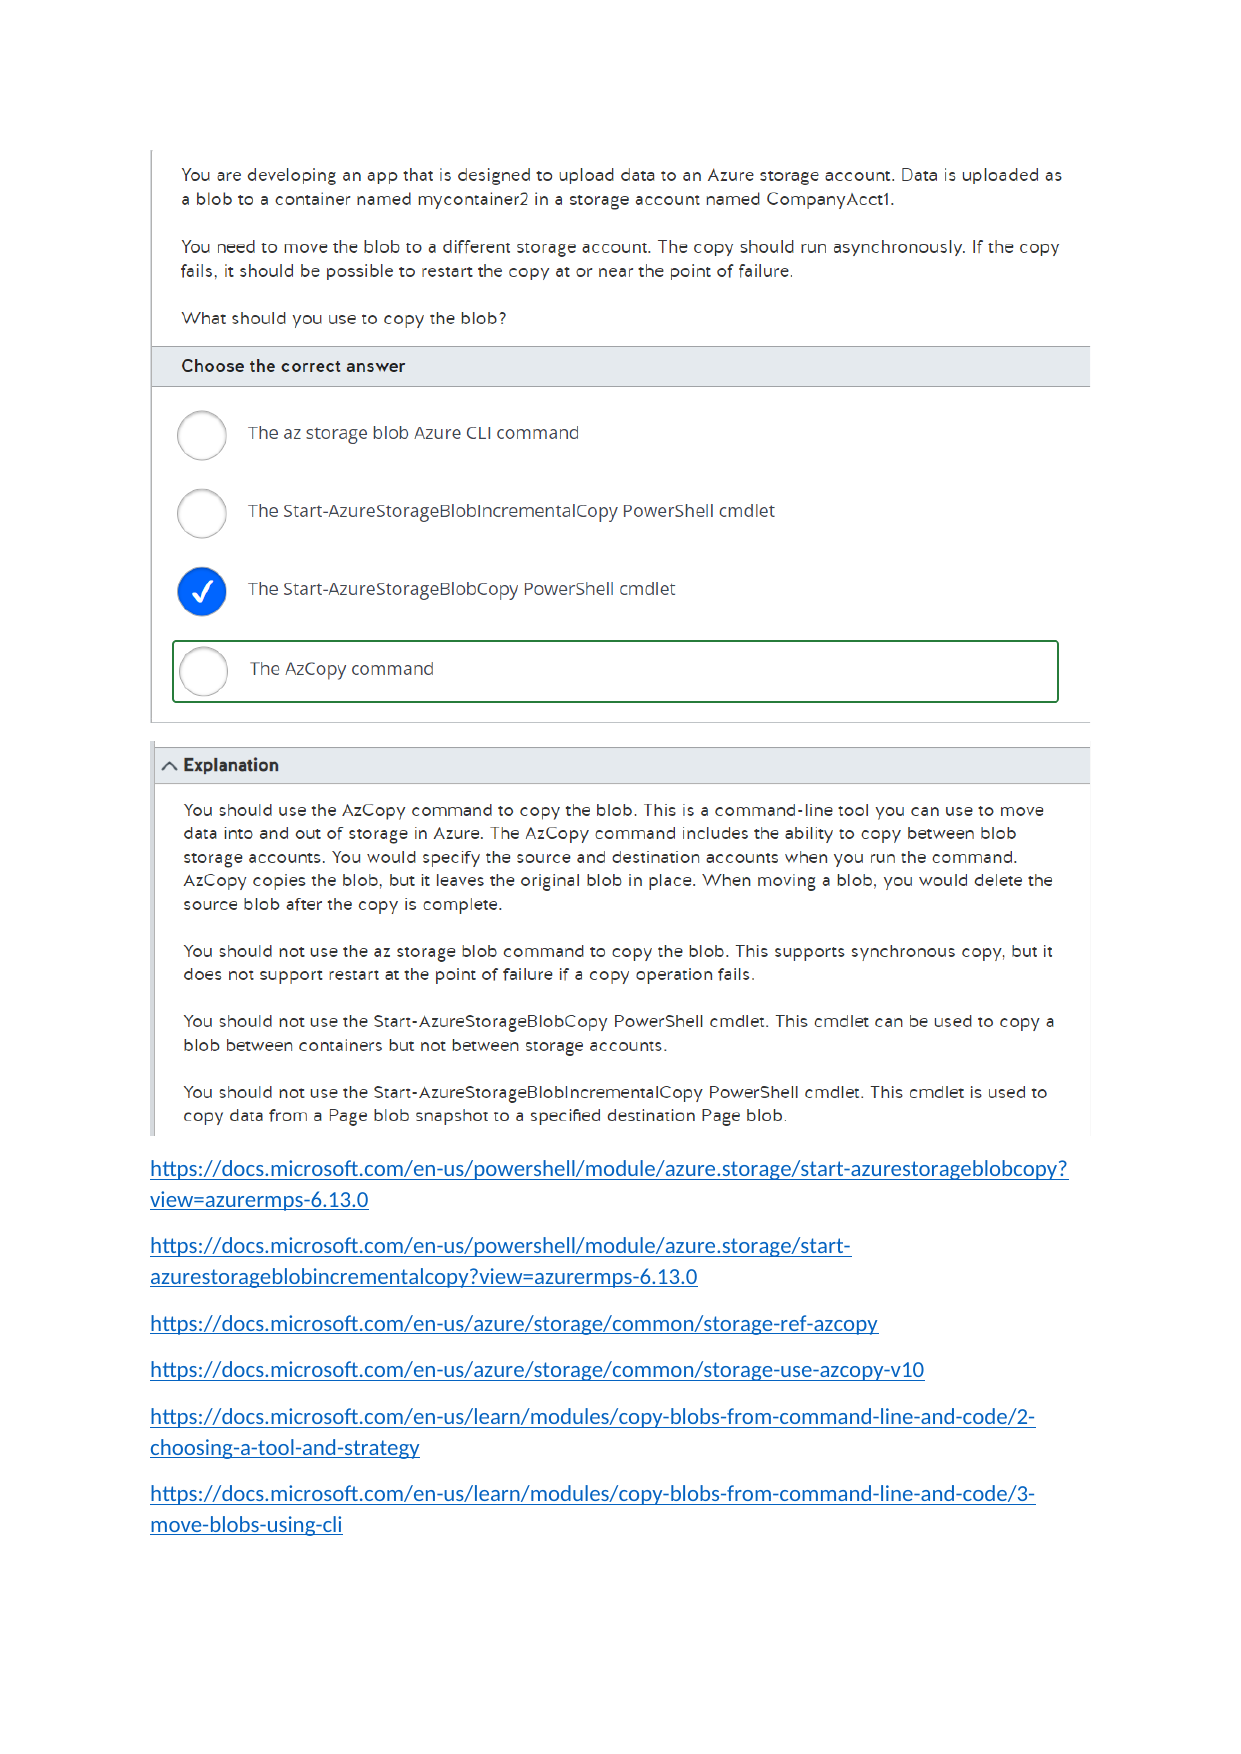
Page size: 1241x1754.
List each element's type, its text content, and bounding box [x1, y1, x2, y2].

text https://docs.microsoft.com/en-us/powershell/module/azure.storage/start-azurestorageblobcopy?view=azurermps-6.13.0 [150, 1154, 1090, 1213]
picture [150, 741, 1091, 1136]
text https://docs.microsoft.com/en-us/learn/modules/copy-blobs-from-command-line-and-code/3-move-blobs-using-cli [150, 1479, 1090, 1538]
text https://docs.microsoft.com/en-us/azure/storage/common/storage-use-azcopy-v10 [150, 1356, 1090, 1383]
text https://docs.microsoft.com/en-us/powershell/module/azure.storage/start-azurestorageblobincrementalcopy?view=azurermps-6.13.0 [150, 1232, 1090, 1290]
text https://docs.microsoft.com/en-us/azure/storage/common/storage-ref-azcopy [150, 1309, 1090, 1337]
text https://docs.microsoft.com/en-us/learn/modules/copy-blobs-from-command-line-and-code/2-choosing-a-tool-and-strategy [150, 1402, 1090, 1461]
picture [150, 150, 1091, 723]
